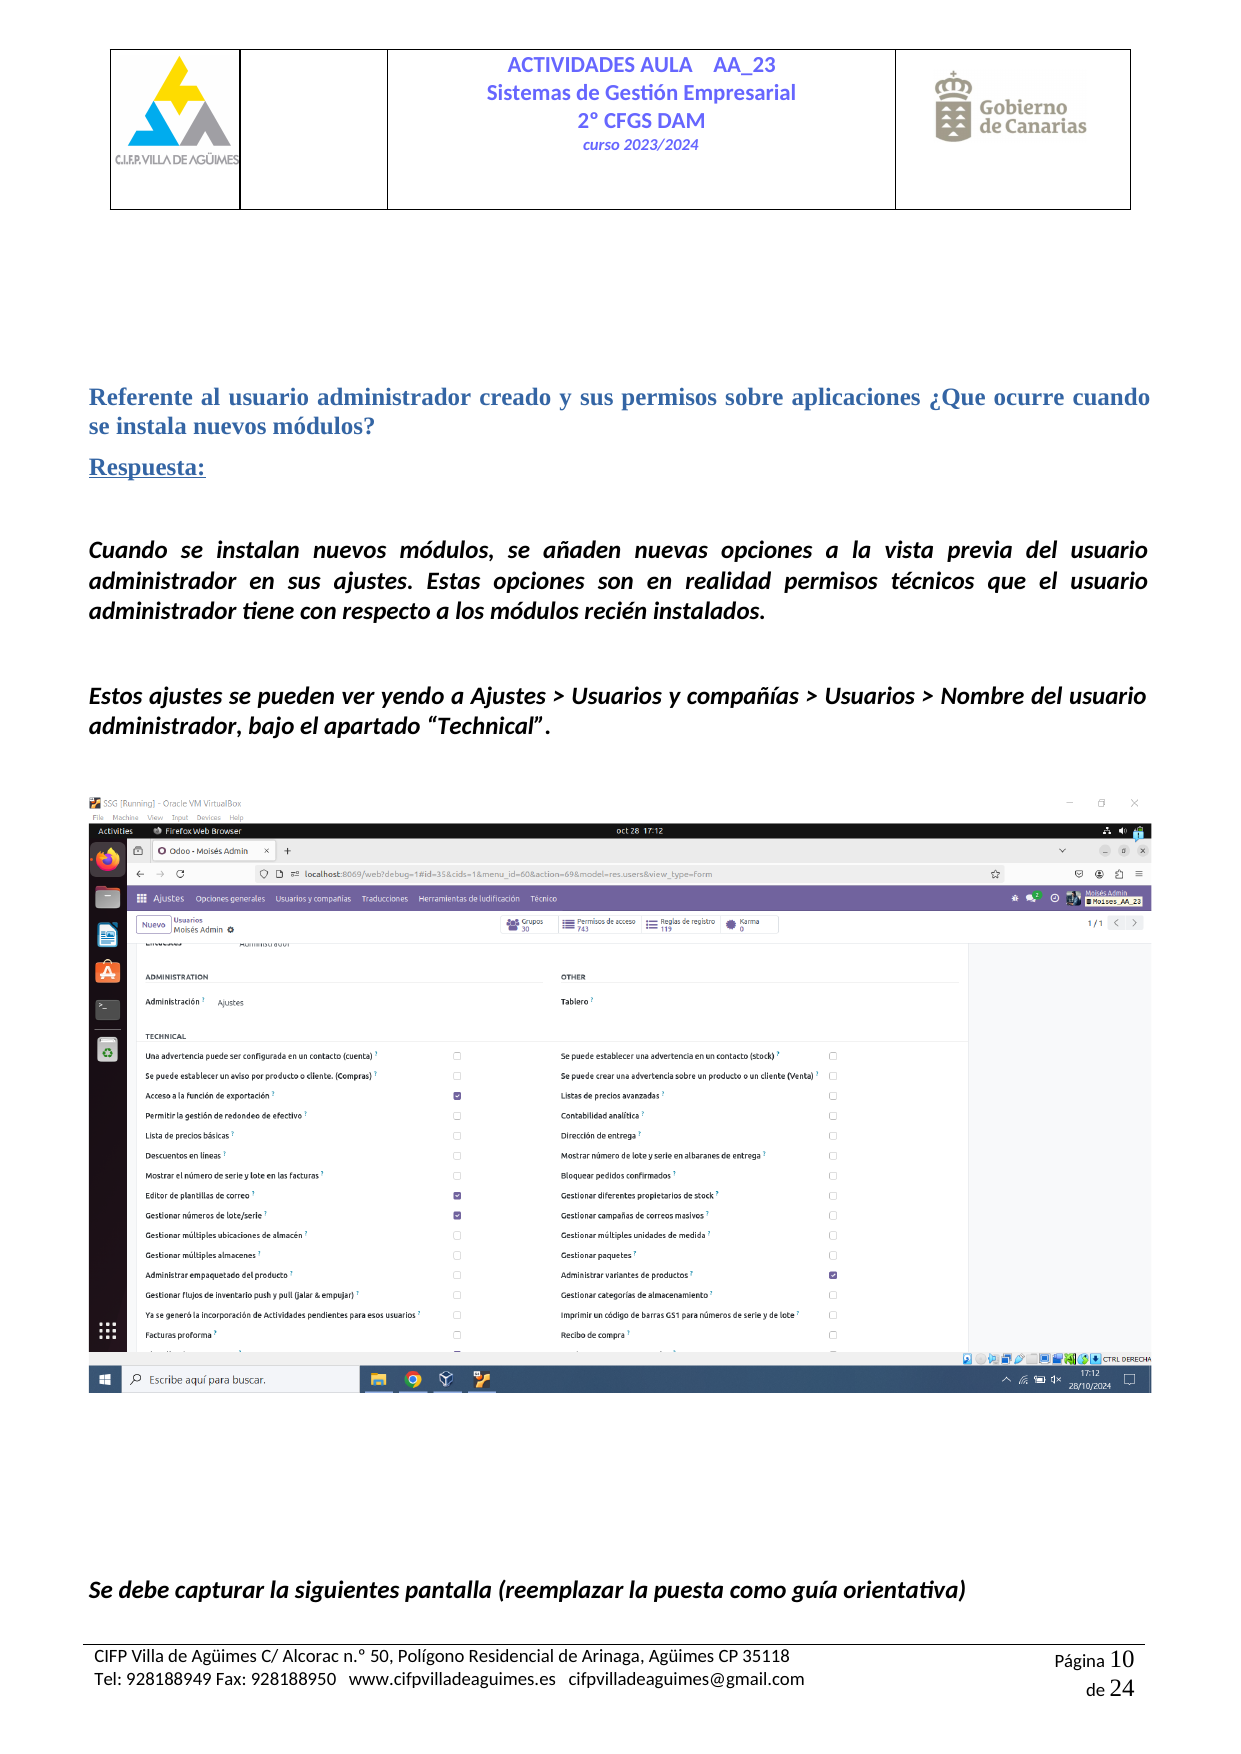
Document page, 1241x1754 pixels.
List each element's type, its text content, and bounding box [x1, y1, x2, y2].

text Se debe capturar la siguientes pantalla (reemplazar la puesta como guía orientativa) [89, 1574, 1152, 1604]
text Cuando se instalan nuevos módulos, se añaden nuevas opciones a la vista previa del usuario administrador en sus ajustes. Estas opciones son en realidad permisos técnicos que el usuario administrador tiene con respecto a los módulos recién instalados. [89, 534, 1152, 626]
picture [88, 795, 1152, 1393]
text Estos ajustes se pueden ver yendo a Ajustes > Usuarios y compañías > Usuarios > Nombre del usuario administrador, bajo el apartado “Technical”. [89, 680, 1152, 741]
text Referente al usuario administrador creado y sus permisos sobre aplicaciones ¿Que ocurre cuando se instala nuevos módulos? [89, 382, 1152, 440]
picture [932, 69, 1088, 143]
text Respuesta: [89, 452, 1152, 480]
picture [115, 55, 239, 166]
